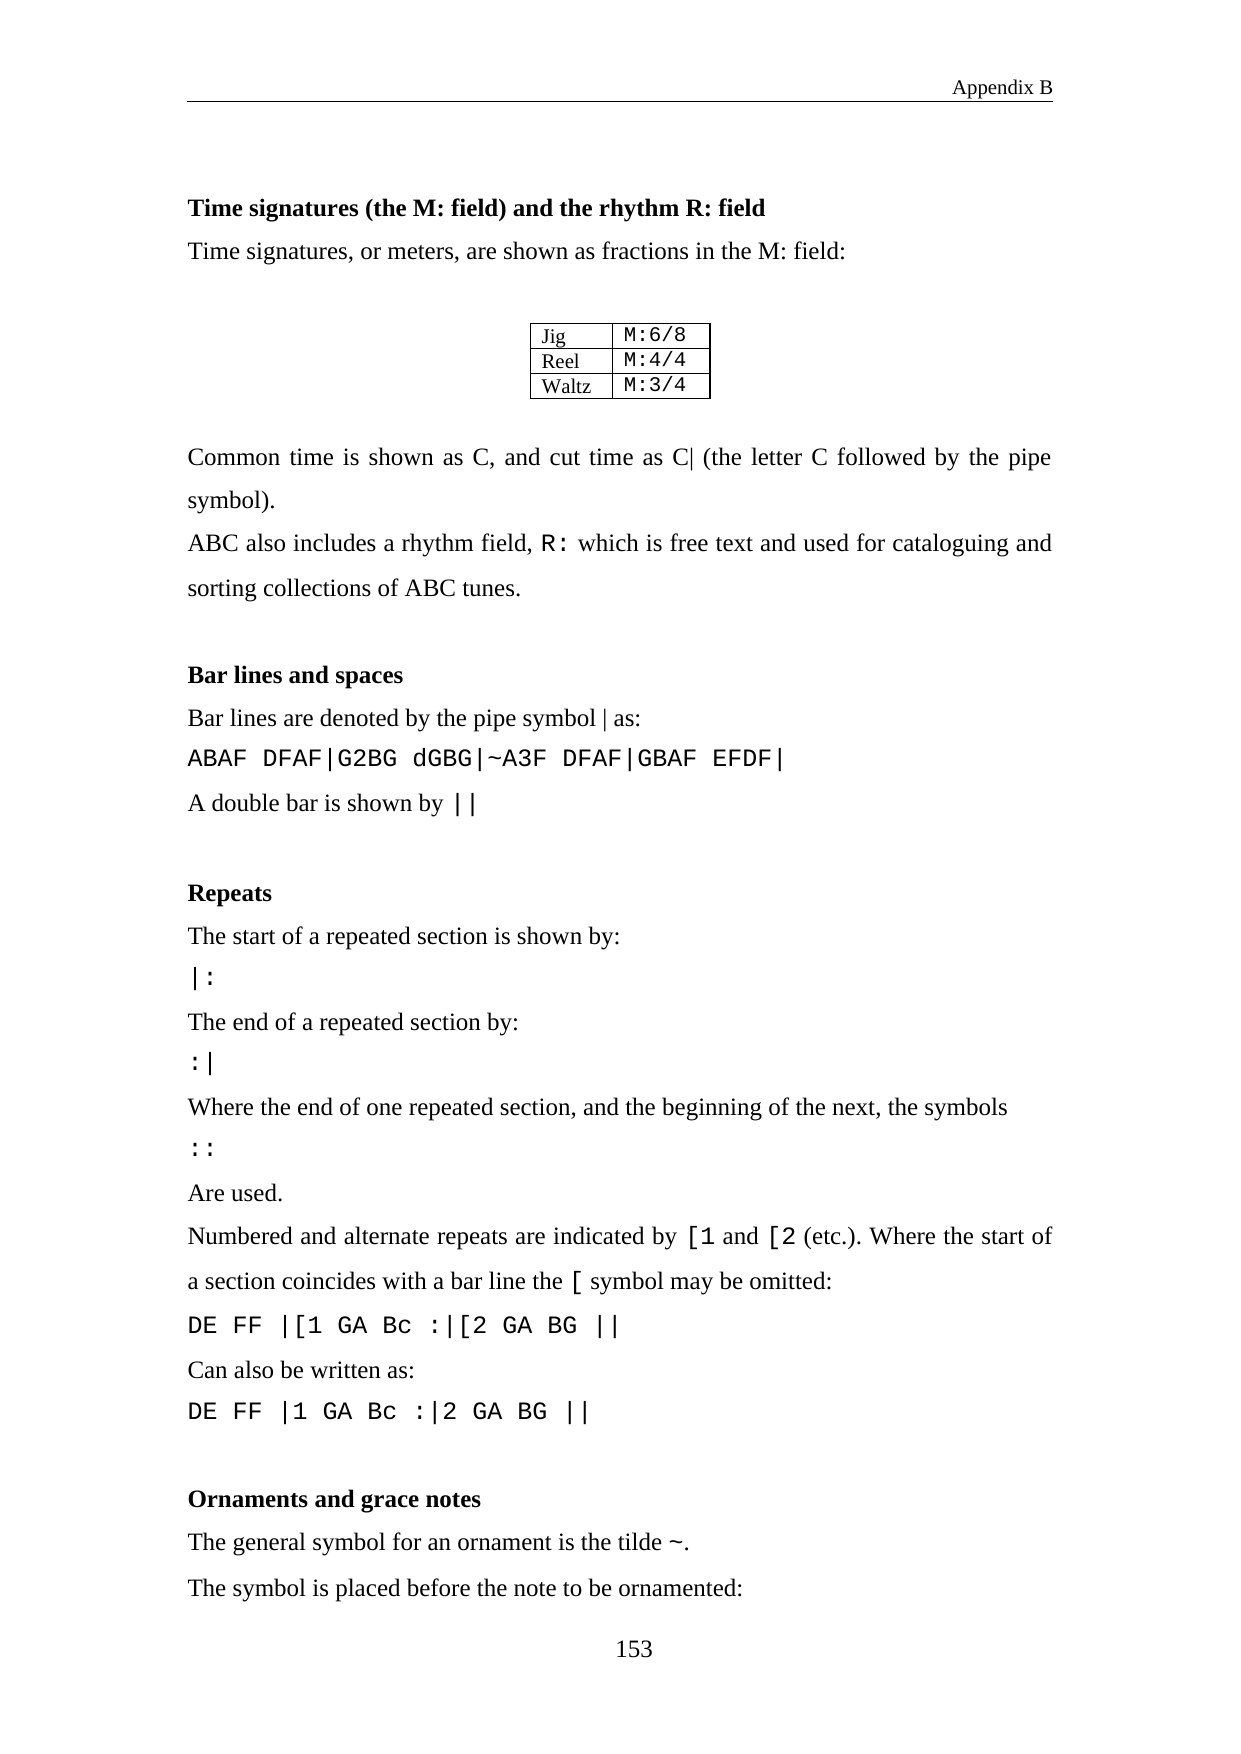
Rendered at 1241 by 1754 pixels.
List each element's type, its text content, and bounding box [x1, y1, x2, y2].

text Bar lines are denoted by the pipe symbol | as: [187, 703, 1053, 732]
text Can also be written as: [187, 1355, 1053, 1384]
text |: The end of a repeated section by: [187, 964, 1053, 1036]
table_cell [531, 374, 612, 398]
text Repeats [187, 878, 1053, 907]
text A double bar is shown by || [187, 788, 1053, 819]
text Time signatures (the M: field) and the rhythm R: field [187, 193, 1053, 222]
text :| [187, 1050, 1053, 1078]
text Bar lines and spaces [187, 660, 1053, 688]
text Where the end of one repeated section, and the beginning of the next, the symbols [187, 1092, 1053, 1121]
text :: [187, 1136, 1053, 1164]
text Time signatures, or meters, are shown as fractions in the M: field: [187, 236, 1053, 265]
text ABC also includes a rhythm field, R: which is free text and used for cataloguing and sorting collections of ABC tunes. [187, 528, 1053, 602]
text Common time is shown as C, and cut time as C| (the letter C followed by the pipe symbol). [187, 442, 1053, 514]
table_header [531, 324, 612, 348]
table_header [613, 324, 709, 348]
text Are used. [187, 1178, 1053, 1207]
text DE FF |[1 GA Bc :|[2 GA BG || [187, 1313, 1053, 1341]
text Ornaments and grace notes [187, 1484, 1053, 1513]
text The start of a repeated section is shown by: [187, 921, 1053, 950]
text The general symbol for an ornament is the tilde ~. [187, 1527, 1053, 1558]
text DE FF |1 GA Bc :|2 GA BG || [187, 1398, 1053, 1427]
text The symbol is placed before the note to be ornamented: [187, 1573, 1053, 1602]
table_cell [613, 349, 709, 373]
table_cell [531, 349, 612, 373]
text Numbered and alternate repeats are indicated by [1 and [2 (etc.). Where the start of a section coincides with a bar line the [ symbol may be omitted: [187, 1221, 1053, 1297]
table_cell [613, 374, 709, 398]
text ABAF DFAF|G2BG dGBG|~A3F DFAF|GBAF EFDF| [187, 746, 1053, 774]
